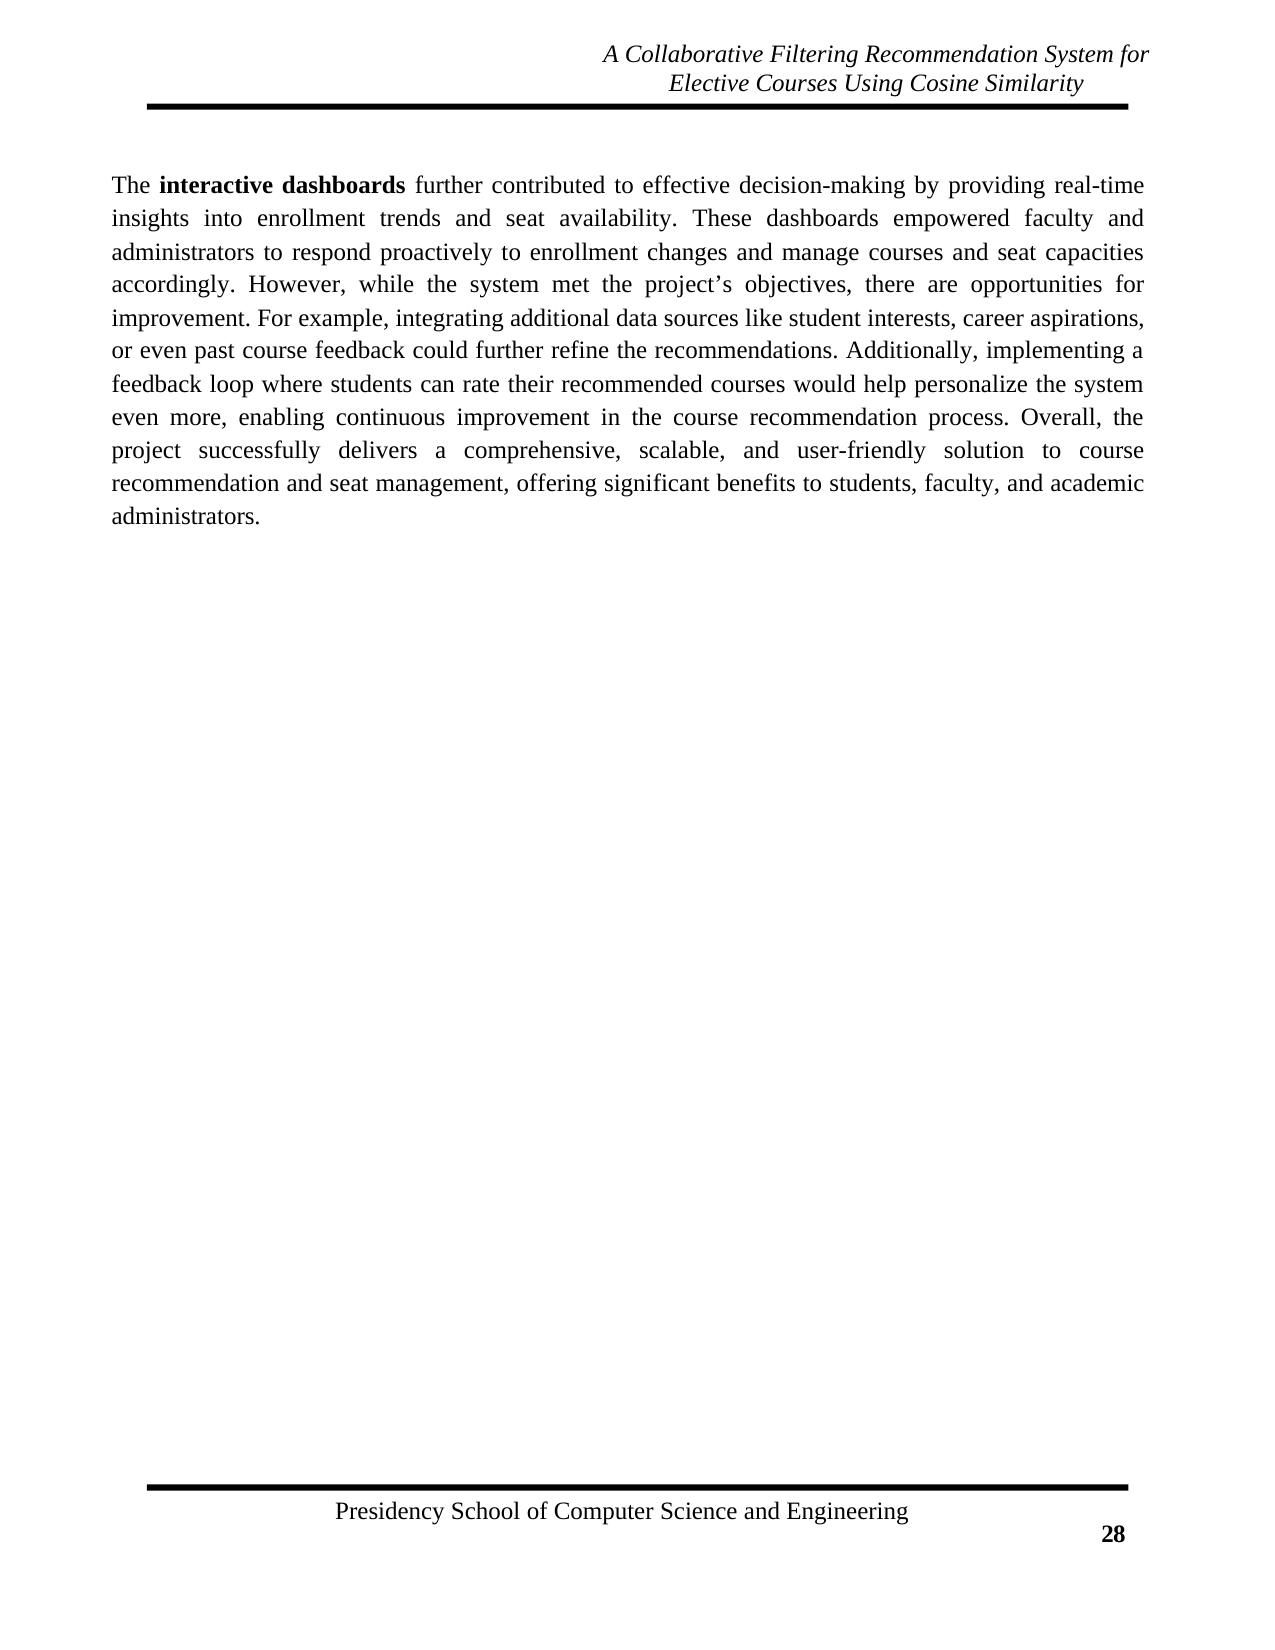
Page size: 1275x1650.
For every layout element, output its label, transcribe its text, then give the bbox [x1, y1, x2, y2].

text The interactive dashboards further contributed to effective decision-making by providing real-time insights into enrollment trends and seat availability. These dashboards empowered faculty and administrators to respond proactively to enrollment changes and manage courses and seat capacities accordingly. However, while the system met the project’s objectives, there are opportunities for improvement. For example, integrating additional data sources like student interests, career aspirations, or even past course feedback could further refine the recommendations. Additionally, implementing a feedback loop where students can rate their recommended courses would help personalize the system even more, enabling continuous improvement in the course recommendation process. Overall, the project successfully delivers a comprehensive, scalable, and user-friendly solution to course recommendation and seat management, offering significant benefits to students, faculty, and academic administrators. [111, 171, 1145, 529]
